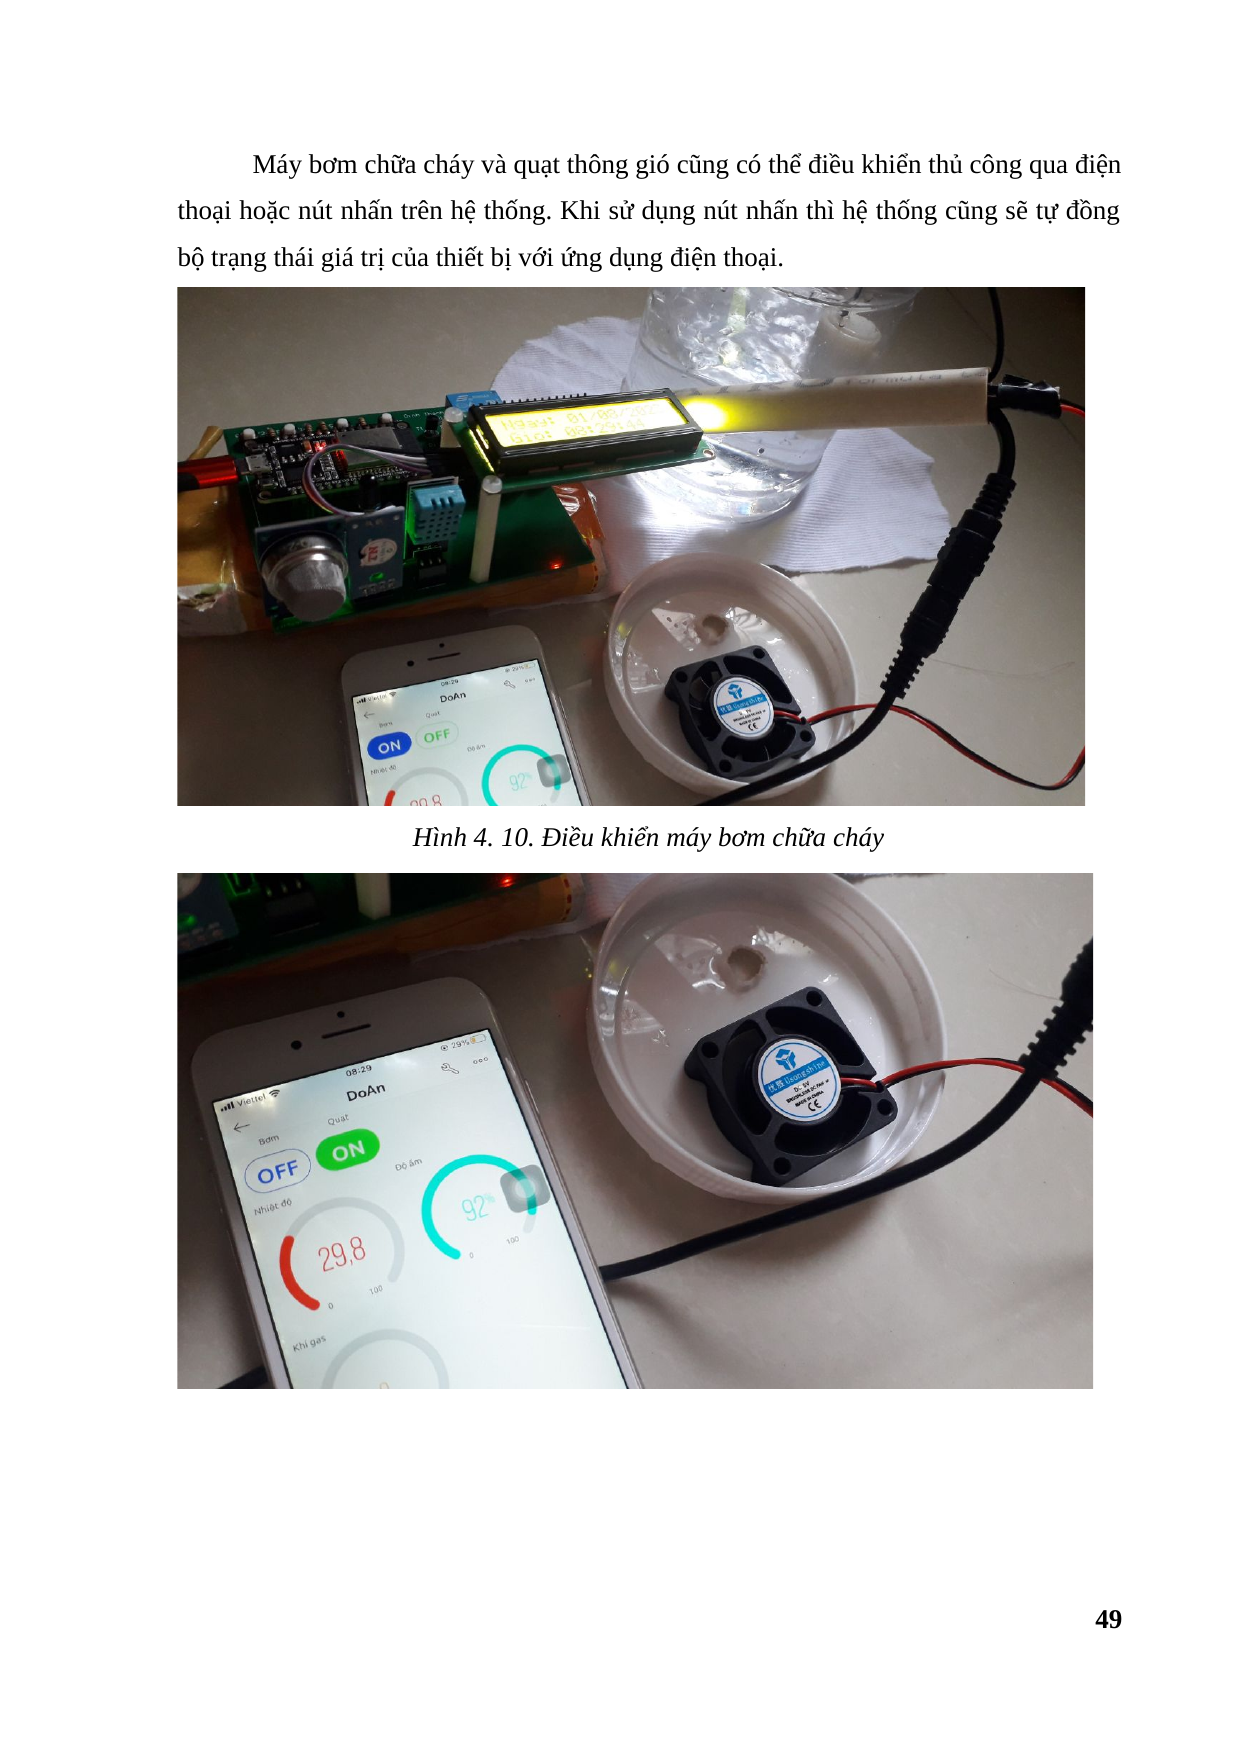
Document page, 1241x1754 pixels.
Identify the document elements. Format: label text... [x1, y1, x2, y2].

picture [177, 287, 1086, 806]
picture [177, 873, 1094, 1389]
text Máy bơm chữa cháy và quạt thông gió cũng có thể điều khiển thủ công qua điện thoại hoặc nút nhấn trên hệ thống. Khi sử dụng nút nhấn thì hệ thống cũng sẽ tự đồng bộ trạng thái giá trị của thiết bị với ứng dụng điện thoại. [177, 148, 1122, 272]
